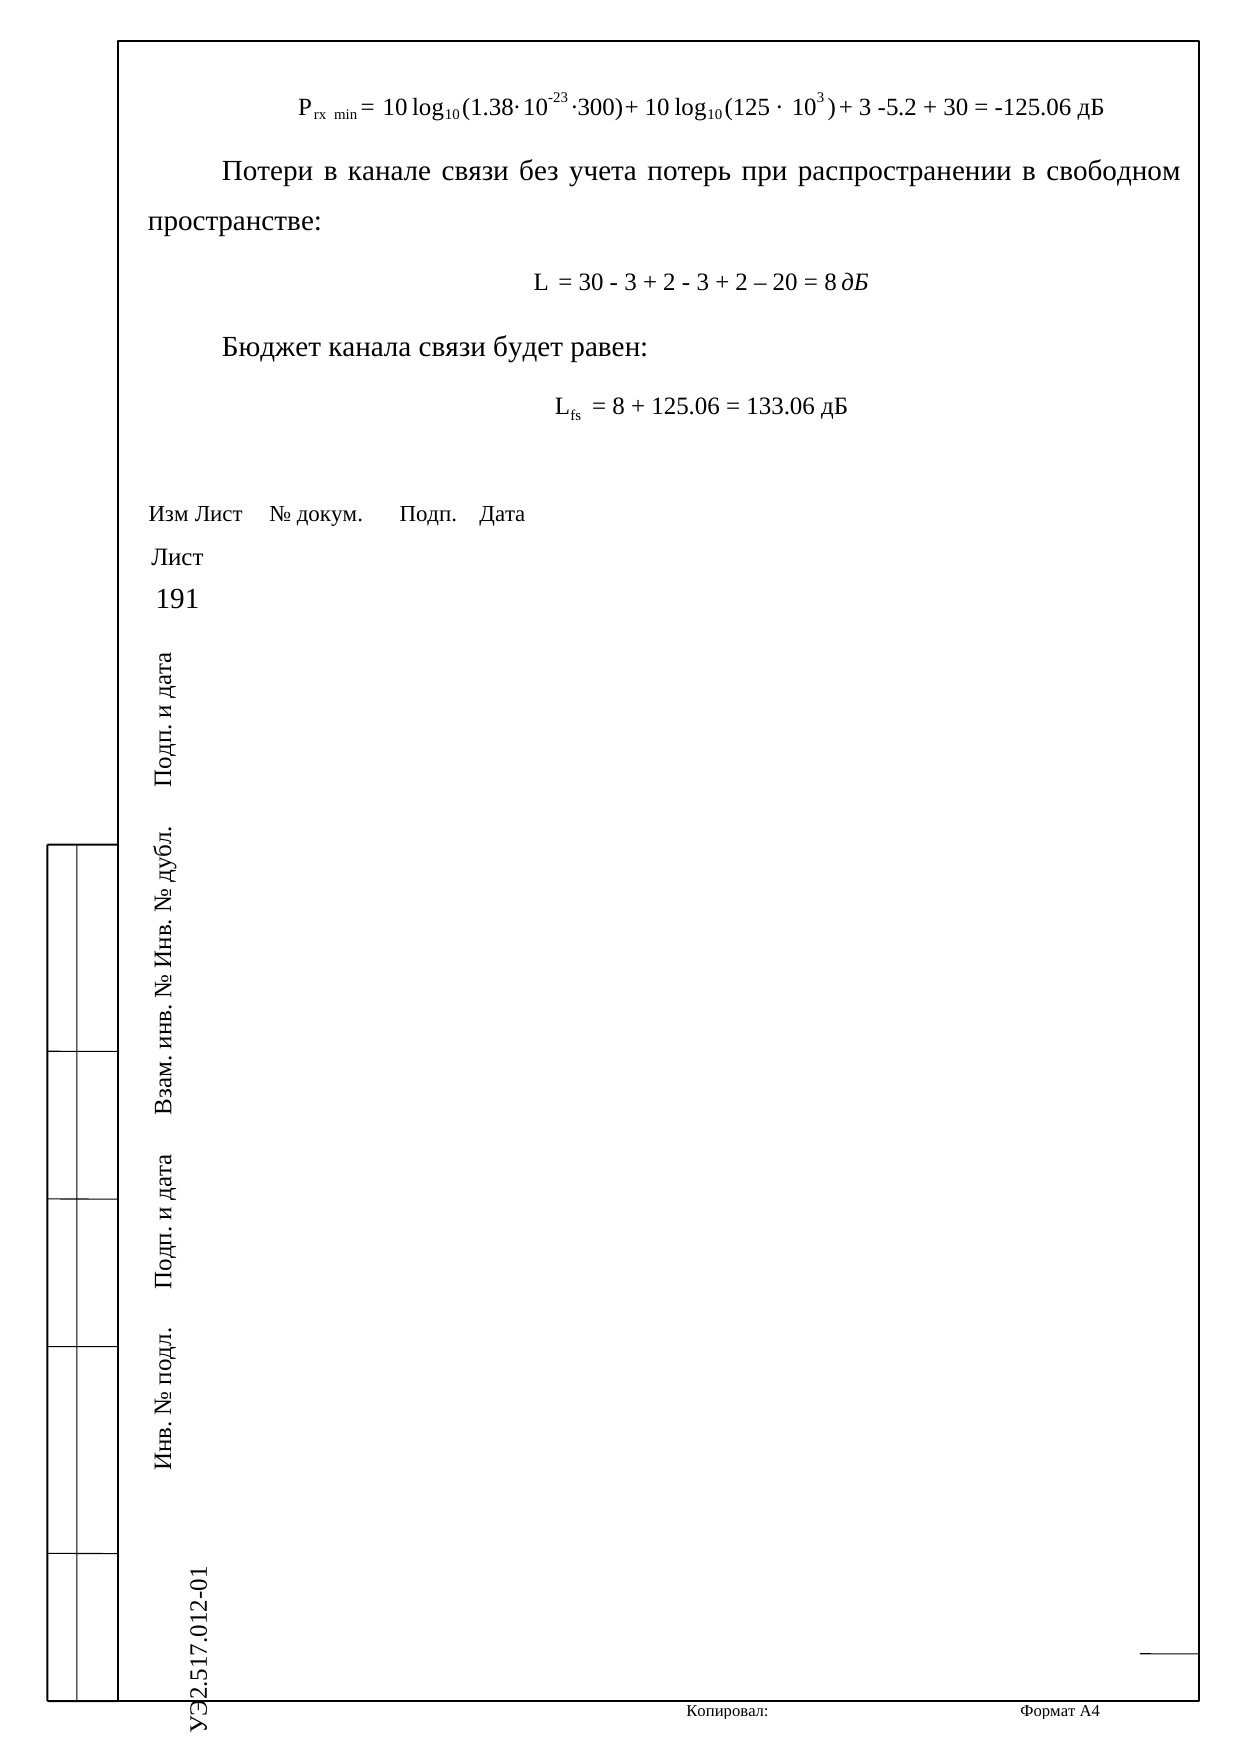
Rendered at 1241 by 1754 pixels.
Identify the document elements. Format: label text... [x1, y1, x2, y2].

text Бюджет канала связи будет равен: [148, 329, 1181, 362]
text Потери в канале связи без учета потерь при распространении в свободном пространстве: [148, 153, 1181, 237]
